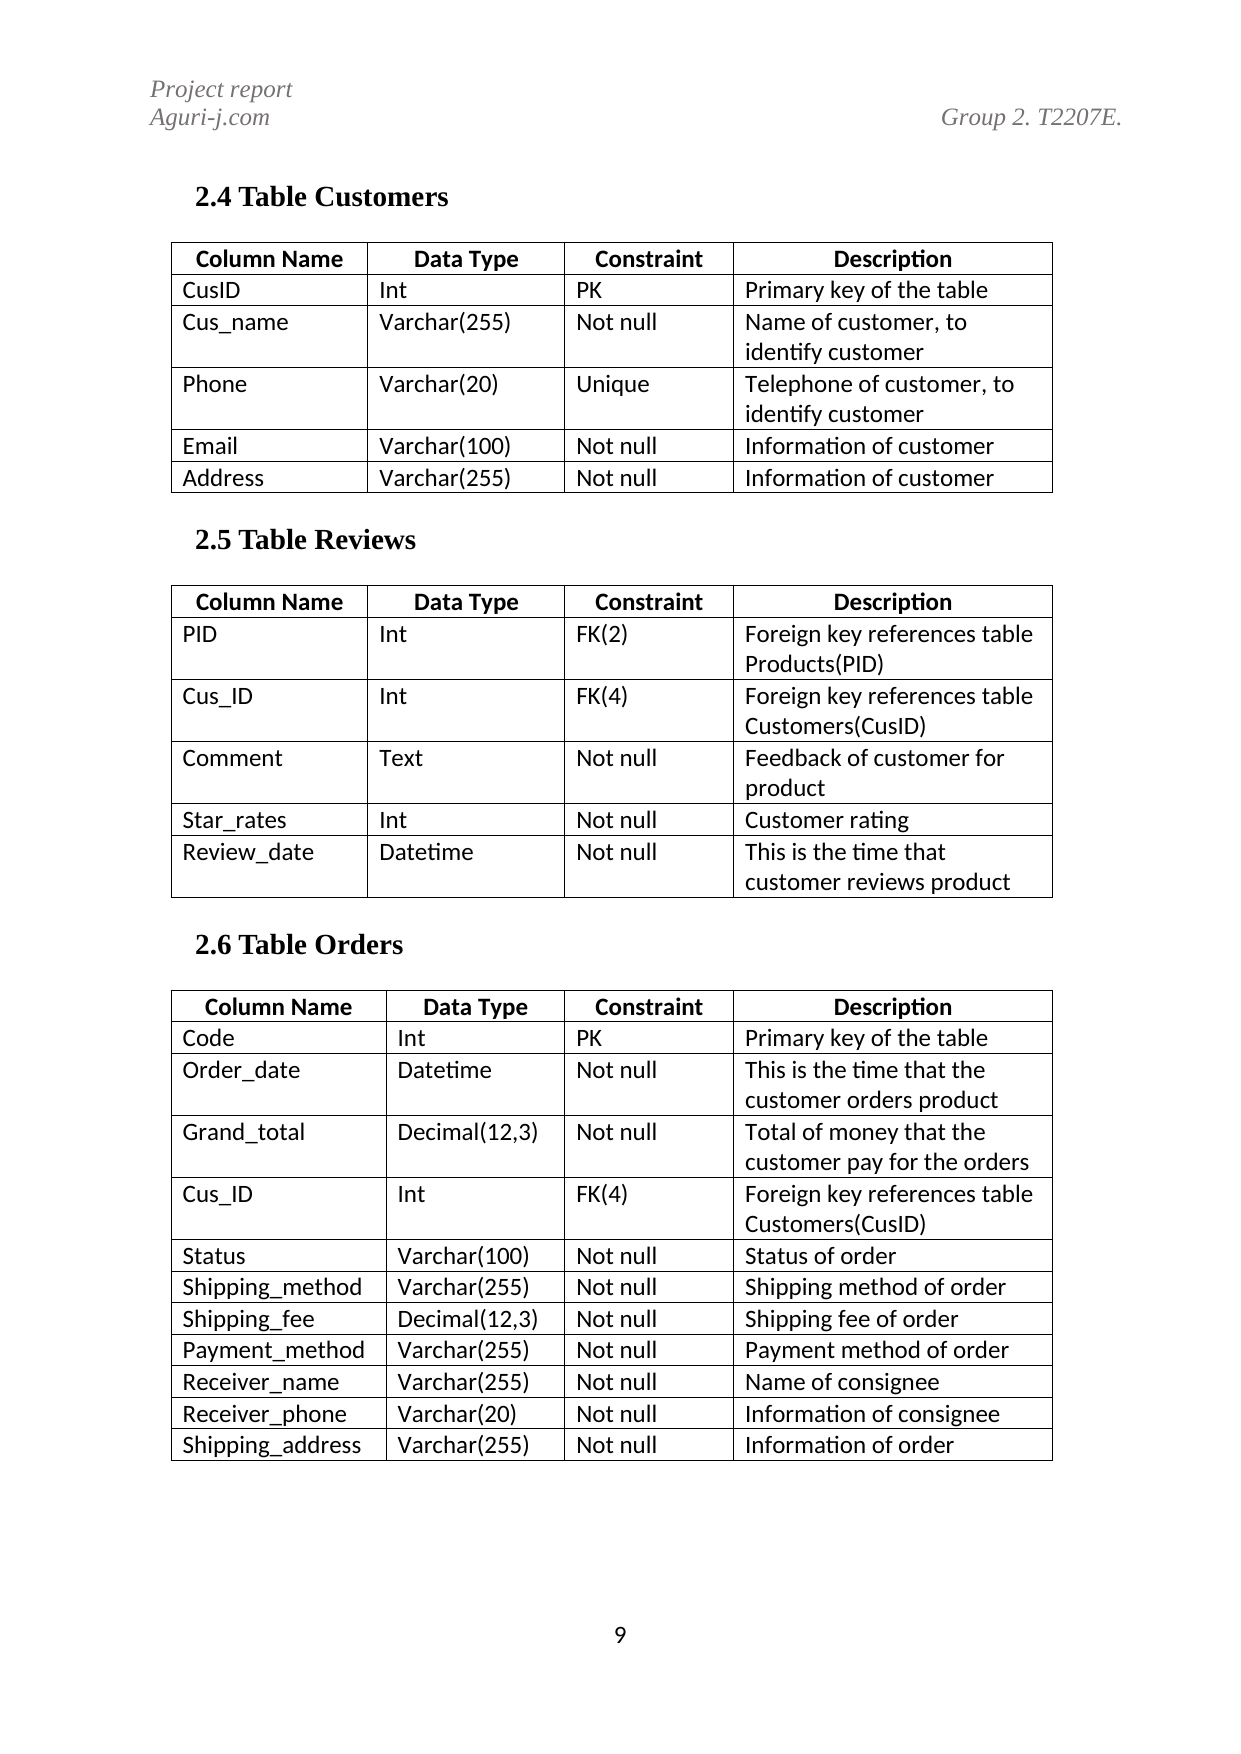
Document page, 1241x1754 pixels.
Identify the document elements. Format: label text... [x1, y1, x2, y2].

table_cell Not null [565, 1272, 733, 1302]
table_cell Status of order [734, 1240, 1052, 1271]
table_cell Varchar(255) [368, 306, 564, 367]
table_header Column Name [172, 991, 386, 1021]
table_cell Decimal(12,3) [387, 1303, 564, 1334]
table_cell Not null [565, 804, 733, 834]
table_cell CusID [172, 275, 367, 305]
table_header Description [734, 243, 1052, 273]
table_cell Order_date [172, 1054, 386, 1115]
table_cell Not null [565, 742, 733, 803]
table_cell Primary key of the table [734, 1022, 1052, 1053]
table_cell Varchar(100) [387, 1240, 564, 1271]
table_cell Not null [565, 1398, 733, 1428]
table_cell Foreign key references table Products(PID) [734, 618, 1052, 679]
table_cell Status [172, 1240, 386, 1271]
subtitle 2.6 Table Orders [150, 927, 1090, 960]
table_cell Not null [565, 1116, 733, 1177]
table_cell Int [368, 680, 564, 741]
table_cell Unique [565, 368, 733, 429]
table_cell Not null [565, 430, 733, 461]
subtitle 2.5 Table Reviews [150, 522, 1090, 556]
table_cell Varchar(255) [387, 1272, 564, 1302]
table_cell Review_date [172, 836, 367, 897]
table_cell Star_rates [172, 804, 367, 834]
table_cell Not null [565, 1240, 733, 1271]
table_cell Decimal(12,3) [387, 1116, 564, 1177]
table_cell Name of consignee [734, 1366, 1052, 1397]
table_cell Cus_name [172, 306, 367, 367]
table_cell Phone [172, 368, 367, 429]
table_header Data Type [368, 586, 564, 617]
table_cell This is the time that the customer orders product [734, 1054, 1052, 1115]
table_cell FK(4) [565, 1178, 733, 1239]
table_cell Text [368, 742, 564, 803]
table_cell Int [387, 1178, 564, 1239]
table_cell Cus_ID [172, 1178, 386, 1239]
table_header Description [734, 586, 1052, 617]
table_cell Payment_method [172, 1335, 386, 1365]
table_cell Foreign key references table Customers(CusID) [734, 1178, 1052, 1239]
table_header Constraint [565, 586, 733, 617]
table_header Constraint [565, 243, 733, 273]
table_cell Receiver_name [172, 1366, 386, 1397]
table_cell Email [172, 430, 367, 461]
table_cell Not null [565, 1429, 733, 1460]
table_cell Not null [565, 1054, 733, 1115]
table_cell Varchar(100) [368, 430, 564, 461]
table_header Column Name [172, 243, 367, 273]
table_cell Address [172, 462, 367, 492]
table_cell Shipping_fee [172, 1303, 386, 1334]
table_cell Shipping method of order [734, 1272, 1052, 1302]
table_cell Comment [172, 742, 367, 803]
table_cell Varchar(20) [368, 368, 564, 429]
table_header Column Name [172, 586, 367, 617]
table_cell Varchar(20) [387, 1398, 564, 1428]
table_cell Not null [565, 1303, 733, 1334]
table_cell Int [387, 1022, 564, 1053]
table_cell Varchar(255) [368, 462, 564, 492]
table_cell Varchar(255) [387, 1335, 564, 1365]
table_cell FK(2) [565, 618, 733, 679]
table_cell Not null [565, 836, 733, 897]
table_cell Information of consignee [734, 1398, 1052, 1428]
table_cell Varchar(255) [387, 1366, 564, 1397]
table_cell Not null [565, 306, 733, 367]
table_cell Receiver_phone [172, 1398, 386, 1428]
table_cell Information of customer [734, 430, 1052, 461]
table_cell Cus_ID [172, 680, 367, 741]
table_cell Int [368, 618, 564, 679]
table_cell Code [172, 1022, 386, 1053]
table_cell Primary key of the table [734, 275, 1052, 305]
table_cell Telephone of customer, to identify customer [734, 368, 1052, 429]
table_cell Information of order [734, 1429, 1052, 1460]
table_cell Int [368, 804, 564, 834]
table_cell Shipping_method [172, 1272, 386, 1302]
table_cell Payment method of order [734, 1335, 1052, 1365]
table_cell Customer rating [734, 804, 1052, 834]
table_cell PID [172, 618, 367, 679]
table_cell Shipping fee of order [734, 1303, 1052, 1334]
table_header Data Type [387, 991, 564, 1021]
table_cell This is the time that customer reviews product [734, 836, 1052, 897]
table_cell Varchar(255) [387, 1429, 564, 1460]
table_header Constraint [565, 991, 733, 1021]
table_cell Int [368, 275, 564, 305]
table_cell Shipping_address [172, 1429, 386, 1460]
subtitle 2.4 Table Customers [150, 179, 1090, 213]
table_header Description [734, 991, 1052, 1021]
table_cell PK [565, 275, 733, 305]
table_cell Not null [565, 1335, 733, 1365]
table_cell PK [565, 1022, 733, 1053]
table_cell Information of customer [734, 462, 1052, 492]
table_cell Grand_total [172, 1116, 386, 1177]
table_cell Datetime [387, 1054, 564, 1115]
table_cell Not null [565, 1366, 733, 1397]
table_cell Total of money that the customer pay for the orders [734, 1116, 1052, 1177]
table_cell Datetime [368, 836, 564, 897]
table_cell Feedback of customer for product [734, 742, 1052, 803]
table_cell Name of customer, to identify customer [734, 306, 1052, 367]
table_header Data Type [368, 243, 564, 273]
table_cell FK(4) [565, 680, 733, 741]
table_cell Not null [565, 462, 733, 492]
table_cell Foreign key references table Customers(CusID) [734, 680, 1052, 741]
